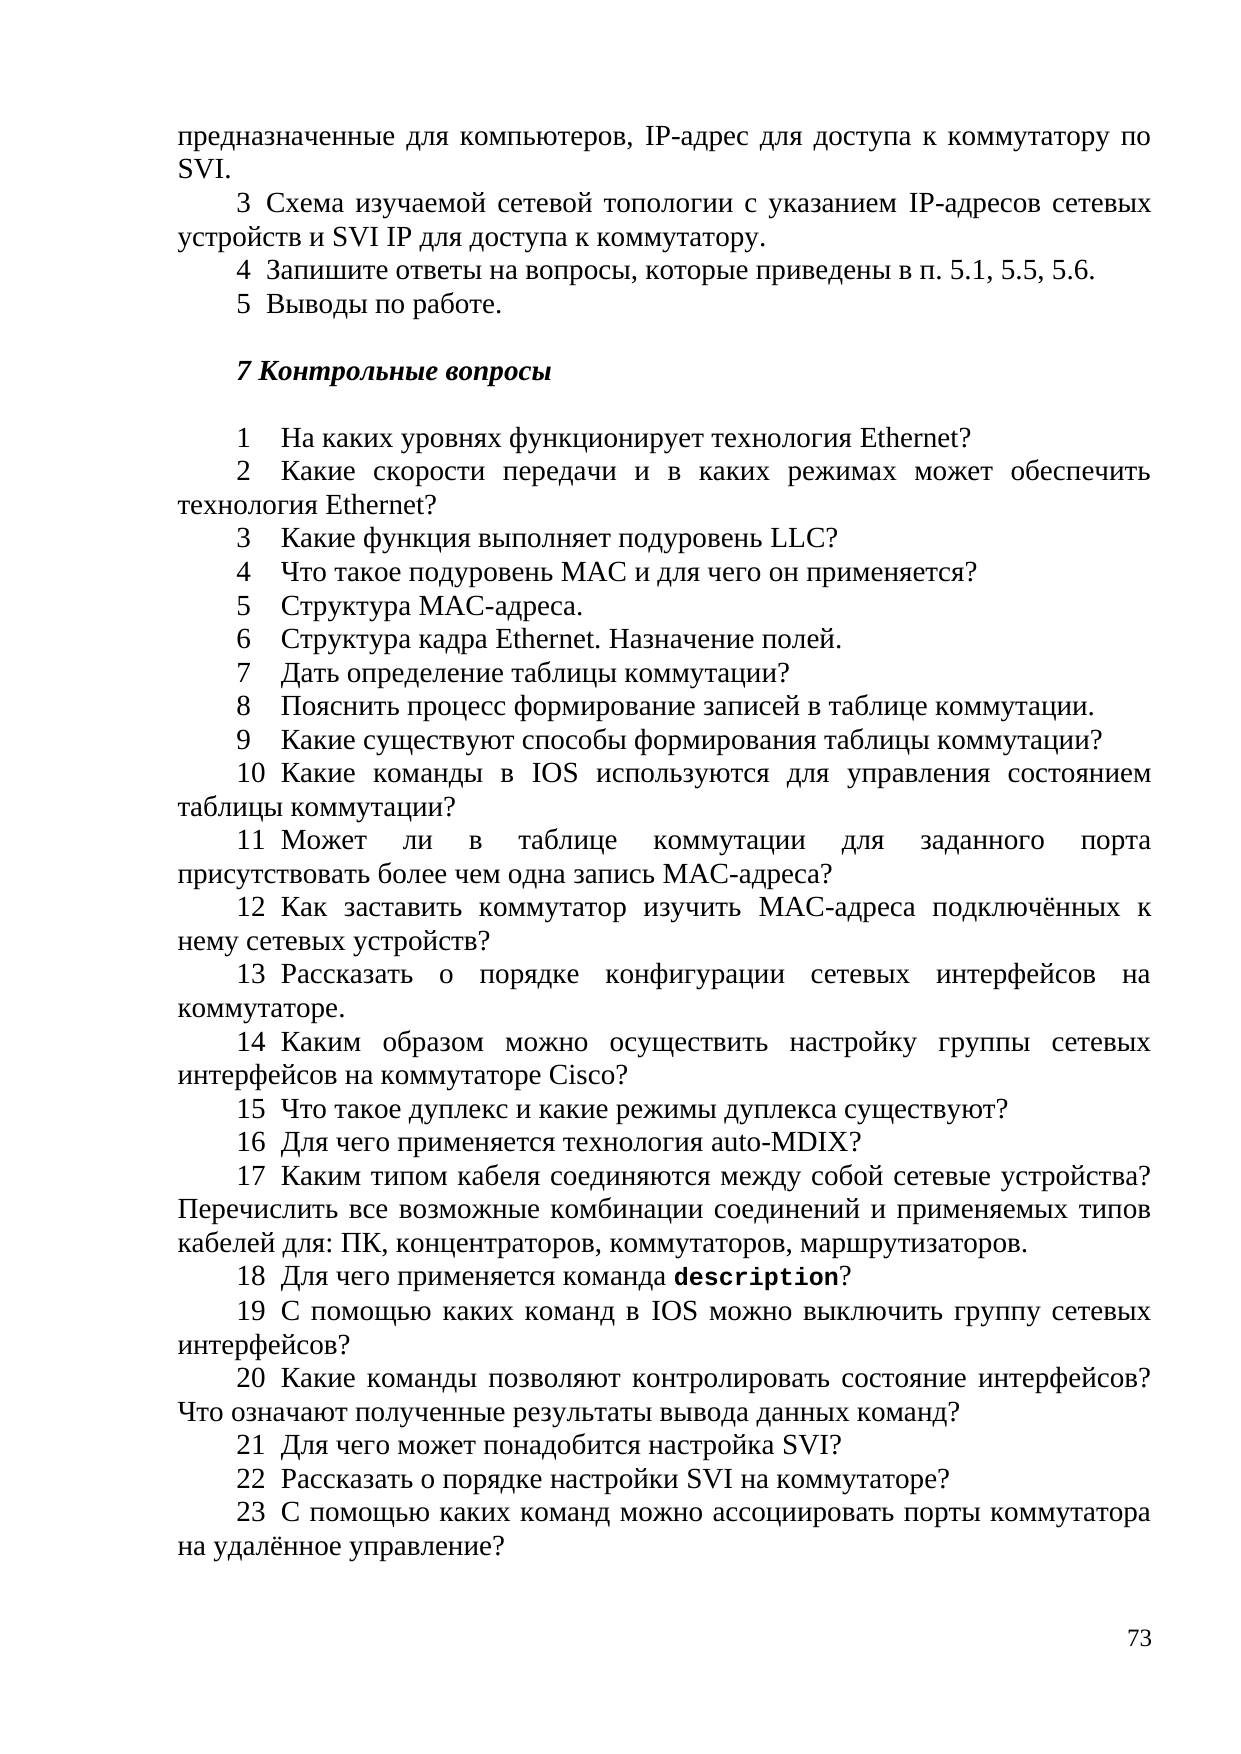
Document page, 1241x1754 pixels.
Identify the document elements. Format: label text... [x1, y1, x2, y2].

list Какие существуют способы формирования таблицы коммутации? [177, 722, 1152, 755]
list Структура кадра Ethernet. Назначение полей. [177, 621, 1152, 655]
list Что такое подуровень MAC и для чего он применяется? [177, 554, 1152, 588]
list Для чего применяется технология auto-MDIX? [177, 1124, 1152, 1158]
list Какие функция выполняет подуровень LLC? [177, 521, 1152, 554]
list Рассказать о порядке конфигурации сетевых интерфейсов на коммутаторе. [177, 957, 1152, 1024]
list Для чего может понадобится настройка SVI? [177, 1427, 1152, 1461]
list Какие команды в IOS используются для управления состоянием таблицы коммутации? [177, 755, 1152, 822]
list Каким типом кабеля соединяются между собой сетевые устройства? Перечислить все возможные комбинации соединений и применяемых типов кабелей для: ПК, концентраторов, коммутаторов, маршрутизаторов. [177, 1158, 1152, 1258]
list Запишите ответы на вопросы, которые приведены в п. 5.1, 5.5, 5.6. [177, 252, 1152, 286]
list С помощью каких команд в IOS можно выключить группу сетевых интерфейсов? [177, 1293, 1152, 1360]
text 7 Контрольные вопросы [177, 353, 1152, 386]
list Выводы по работе. [177, 286, 1152, 319]
list Для чего применяется команда description? [177, 1258, 1152, 1293]
list С помощью каких команд можно ассоциировать порты коммутатора на удалённое управление? [177, 1494, 1152, 1562]
list Каким образом можно осуществить настройку группы сетевых интерфейсов на коммутаторе Cisco? [177, 1024, 1152, 1091]
list Какие скорости передачи и в каких режимах может обеспечить технология Ethernet? [177, 453, 1152, 521]
list Дать определение таблицы коммутации? [177, 655, 1152, 688]
list Структура MAC-адреса. [177, 588, 1152, 621]
list Может ли в таблице коммутации для заданного порта присутствовать более чем одна запись MAC-адреса? [177, 822, 1152, 889]
list Схема изучаемой сетевой топологии c указанием IP-адресов сетевых устройств и SVI IP для доступа к коммутатору. [177, 185, 1152, 252]
list На каких уровнях функционирует технология Ethernet? [177, 420, 1152, 453]
list Что такое дуплекс и какие режимы дуплекса существуют? [177, 1091, 1152, 1124]
list Рассказать о порядке настройки SVI на коммутаторе? [177, 1461, 1152, 1494]
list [177, 118, 1152, 185]
list Как заставить коммутатор изучить MAC-адреса подключённых к нему сетевых устройств? [177, 889, 1152, 957]
list Какие команды позволяют контролировать состояние интерфейсов? Что означают полученные результаты вывода данных команд? [177, 1360, 1152, 1427]
list Пояснить процесс формирование записей в таблице коммутации. [177, 688, 1152, 722]
